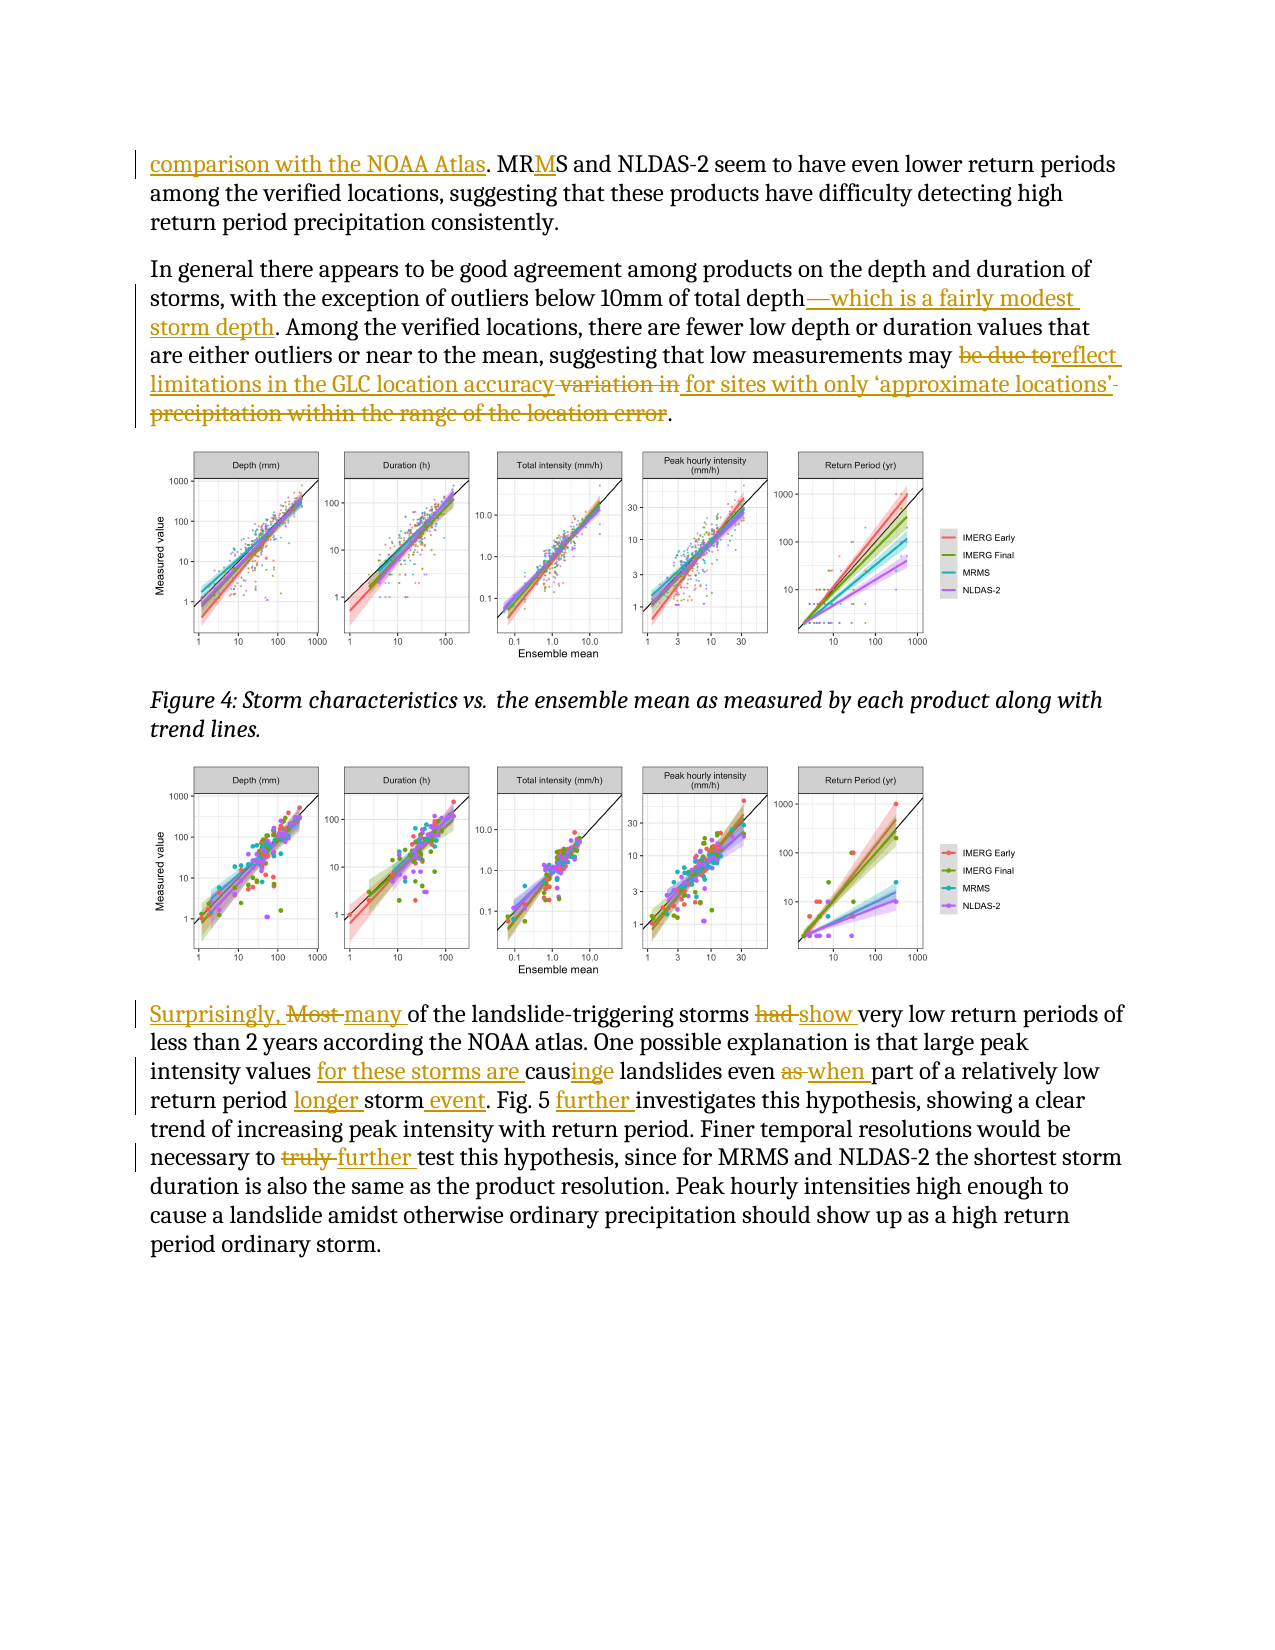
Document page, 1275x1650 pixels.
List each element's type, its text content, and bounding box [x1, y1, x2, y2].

text In general there appears to be good agreement among products on the depth and duration of storms, with the exception of outliers below 10mm of total depth. Among the verified locations, there are fewer low depth or duration values that are either outliers or near to the mean, suggesting that low measurements may . [150, 255, 1125, 427]
text Figure 4: Storm characteristics vs. the ensemble mean as measured by each product along with trend lines. [150, 686, 1125, 743]
text of the landslide-triggering storms very low return periods of less than 2 years according the NOAA atlas. One possible explanation is that large peak intensity values caus landslides even part of a relatively low return period storm. Fig. 5 investigates this hypothesis, showing a clear trend of increasing peak intensity with return period. Finer temporal resolutions would be necessary to test this hypothesis, since for MRMS and NLDAS-2 the shortest storm duration is also the same as the product resolution. Peak hourly intensities high enough to cause a landslide amidst otherwise ordinary precipitation should show up as a high return period ordinary storm. [150, 999, 1125, 1258]
picture [150, 762, 1025, 981]
picture [150, 446, 1025, 665]
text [150, 150, 1125, 236]
